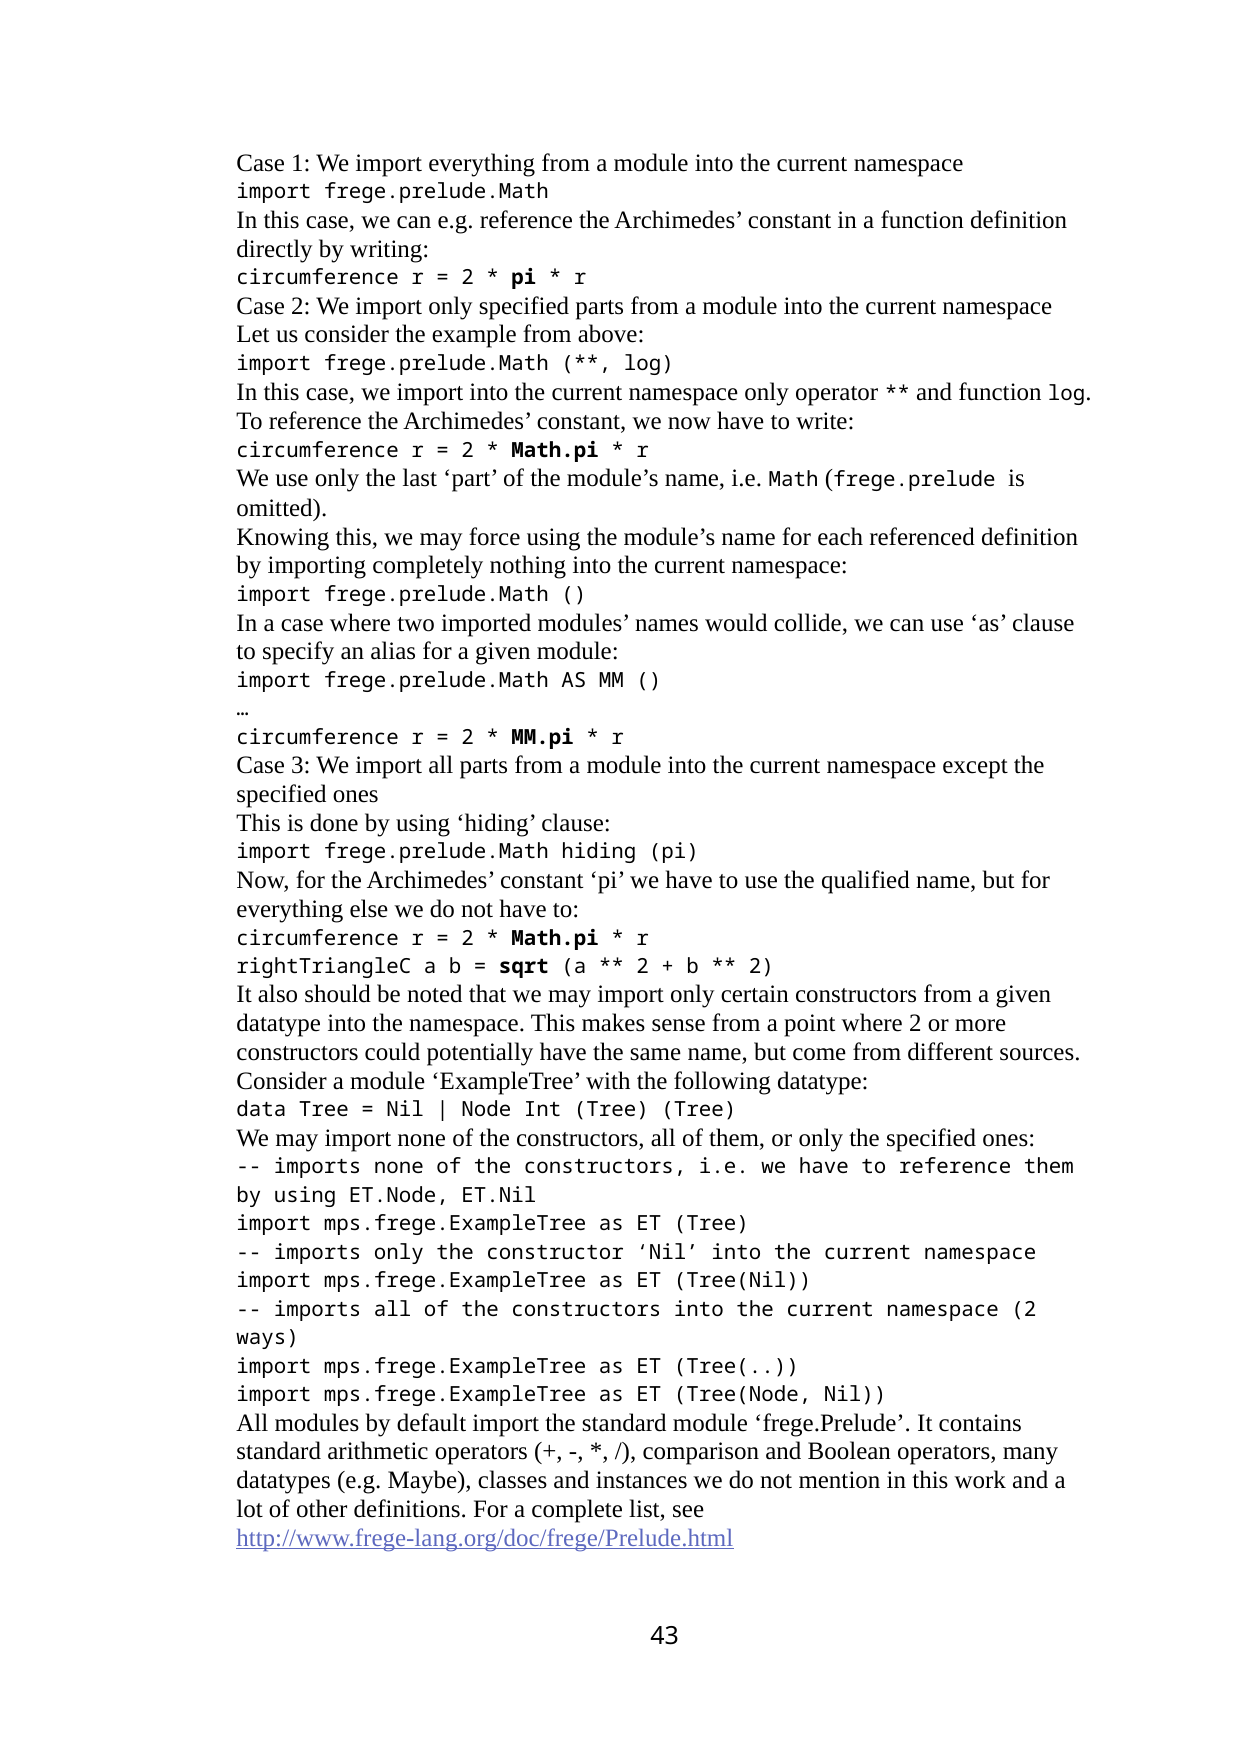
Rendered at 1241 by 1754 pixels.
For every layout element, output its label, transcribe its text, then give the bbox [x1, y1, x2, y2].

text import mps.frege.ExampleTree as ET (Tree(Node, Nil)) [236, 1379, 1092, 1408]
text -- imports all of the constructors into the current namespace (2 ways) [236, 1294, 1092, 1351]
text In this case, we can e.g. reference the Archimedes’ constant in a function definition directly by writing: [236, 205, 1092, 262]
text import mps.frege.ExampleTree as ET (Tree(Nil)) [236, 1265, 1092, 1294]
text import mps.frege.ExampleTree as ET (Tree(..)) [236, 1351, 1092, 1379]
text Now, for the Archimedes’ constant ‘pi’ we have to use the qualified name, but for everything else we do not have to: [236, 865, 1092, 923]
text Case 1: We import everything from a module into the current namespace [236, 148, 1092, 176]
text data Tree = Nil | Node Int (Tree) (Tree) [236, 1094, 1092, 1123]
text In this case, we import into the current namespace only operator ** and function log. To reference the Archimedes’ constant, we now have to write: [236, 377, 1092, 435]
text import frege.prelude.Math [236, 176, 1092, 205]
text -- imports only the constructor ‘Nil’ into the current namespace [236, 1237, 1092, 1265]
text circumference r = 2 * Math.pi * r [236, 923, 1092, 951]
text … [236, 693, 1092, 722]
text In a case where two imported modules’ names would collide, we can use ‘as’ clause to specify an alias for a given module: [236, 608, 1092, 665]
text import frege.prelude.Math hiding (pi) [236, 837, 1092, 865]
text Case 3: We import all parts from a module into the current namespace except the specified ones [236, 750, 1092, 808]
text import frege.prelude.Math () [236, 579, 1092, 608]
text We may import none of the constructors, all of them, or only the specified ones: [236, 1123, 1092, 1152]
text import frege.prelude.Math (**, log) [236, 348, 1092, 377]
text We use only the last ‘part’ of the module’s name, i.e. Math (frege.prelude is omitted). [236, 463, 1092, 522]
text Case 2: We import only specified parts from a module into the current namespace [236, 291, 1092, 319]
text rightTriangleC a b = sqrt (a ** 2 + b ** 2) [236, 951, 1092, 979]
text It also should be noted that we may import only certain constructors from a given datatype into the namespace. This makes sense from a point where 2 or more constructors could potentially have the same name, but come from different sources. Consider a module ‘ExampleTree’ with the following datatype: [236, 979, 1092, 1094]
text Knowing this, we may force using the module’s name for each referenced definition by importing completely nothing into the current namespace: [236, 522, 1092, 579]
text circumference r = 2 * Math.pi * r [236, 435, 1092, 463]
text Let us consider the example from above: [236, 319, 1092, 348]
text import frege.prelude.Math AS MM () [236, 665, 1092, 693]
text -- imports none of the constructors, i.e. we have to reference them by using ET.Node, ET.Nil [236, 1152, 1092, 1208]
text circumference r = 2 * MM.pi * r [236, 722, 1092, 750]
text import mps.frege.ExampleTree as ET (Tree) [236, 1208, 1092, 1237]
text All modules by default import the standard module ‘frege.Prelude’. It contains standard arithmetic operators (+, -, *, /), comparison and Boolean operators, many datatypes (e.g. Maybe), classes and instances we do not mention in this work and a lot of other definitions. For a complete list, see http://www.frege-lang.org/doc/frege/Prelude.html [236, 1408, 1092, 1551]
text circumference r = 2 * pi * r [236, 262, 1092, 291]
text This is done by using ‘hiding’ clause: [236, 808, 1092, 837]
